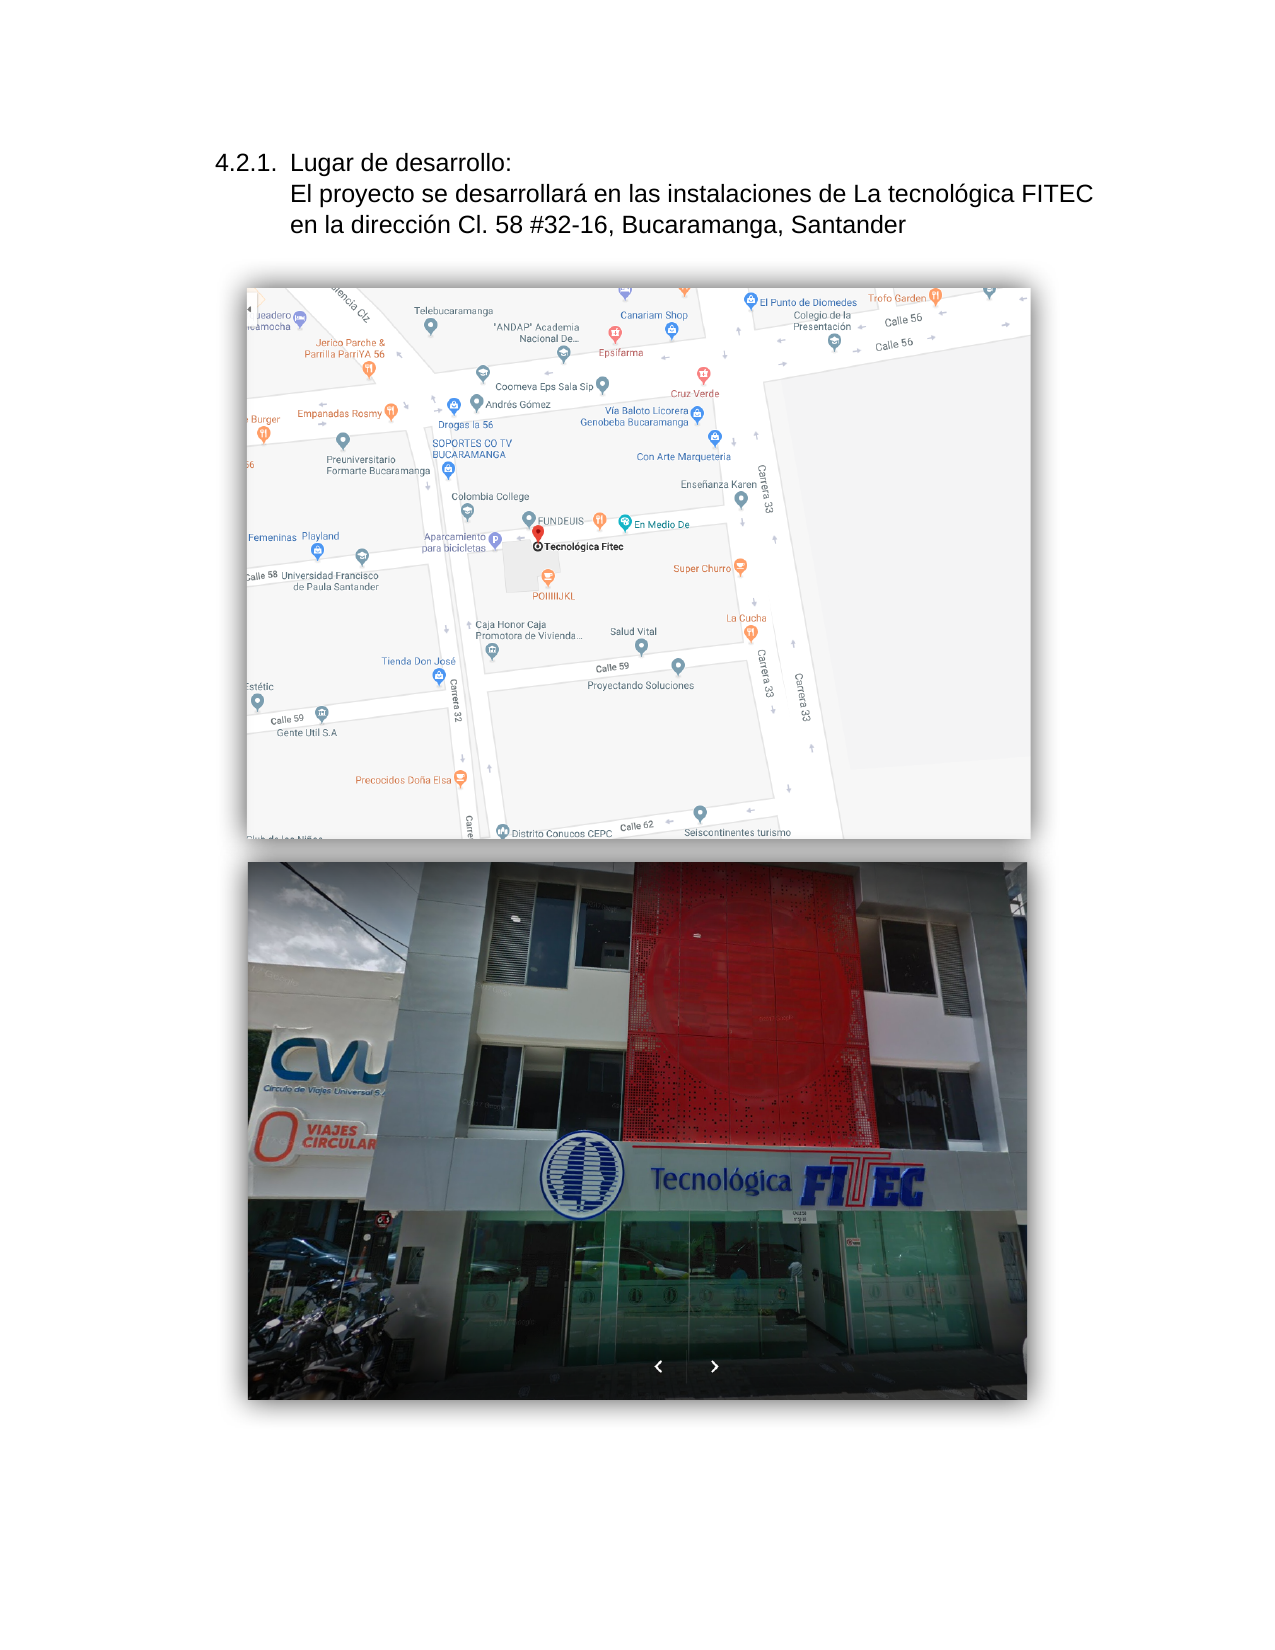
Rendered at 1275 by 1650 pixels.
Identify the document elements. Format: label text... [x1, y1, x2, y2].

list El proyecto se desarrollará en las instalaciones de La tecnológica FITEC en la dirección Cl. 58 #32-16, Bucaramanga, Santander [290, 179, 1098, 238]
subtitle Lugar de desarrollo: [215, 148, 1098, 176]
picture [247, 862, 1028, 1400]
picture [246, 288, 1031, 839]
